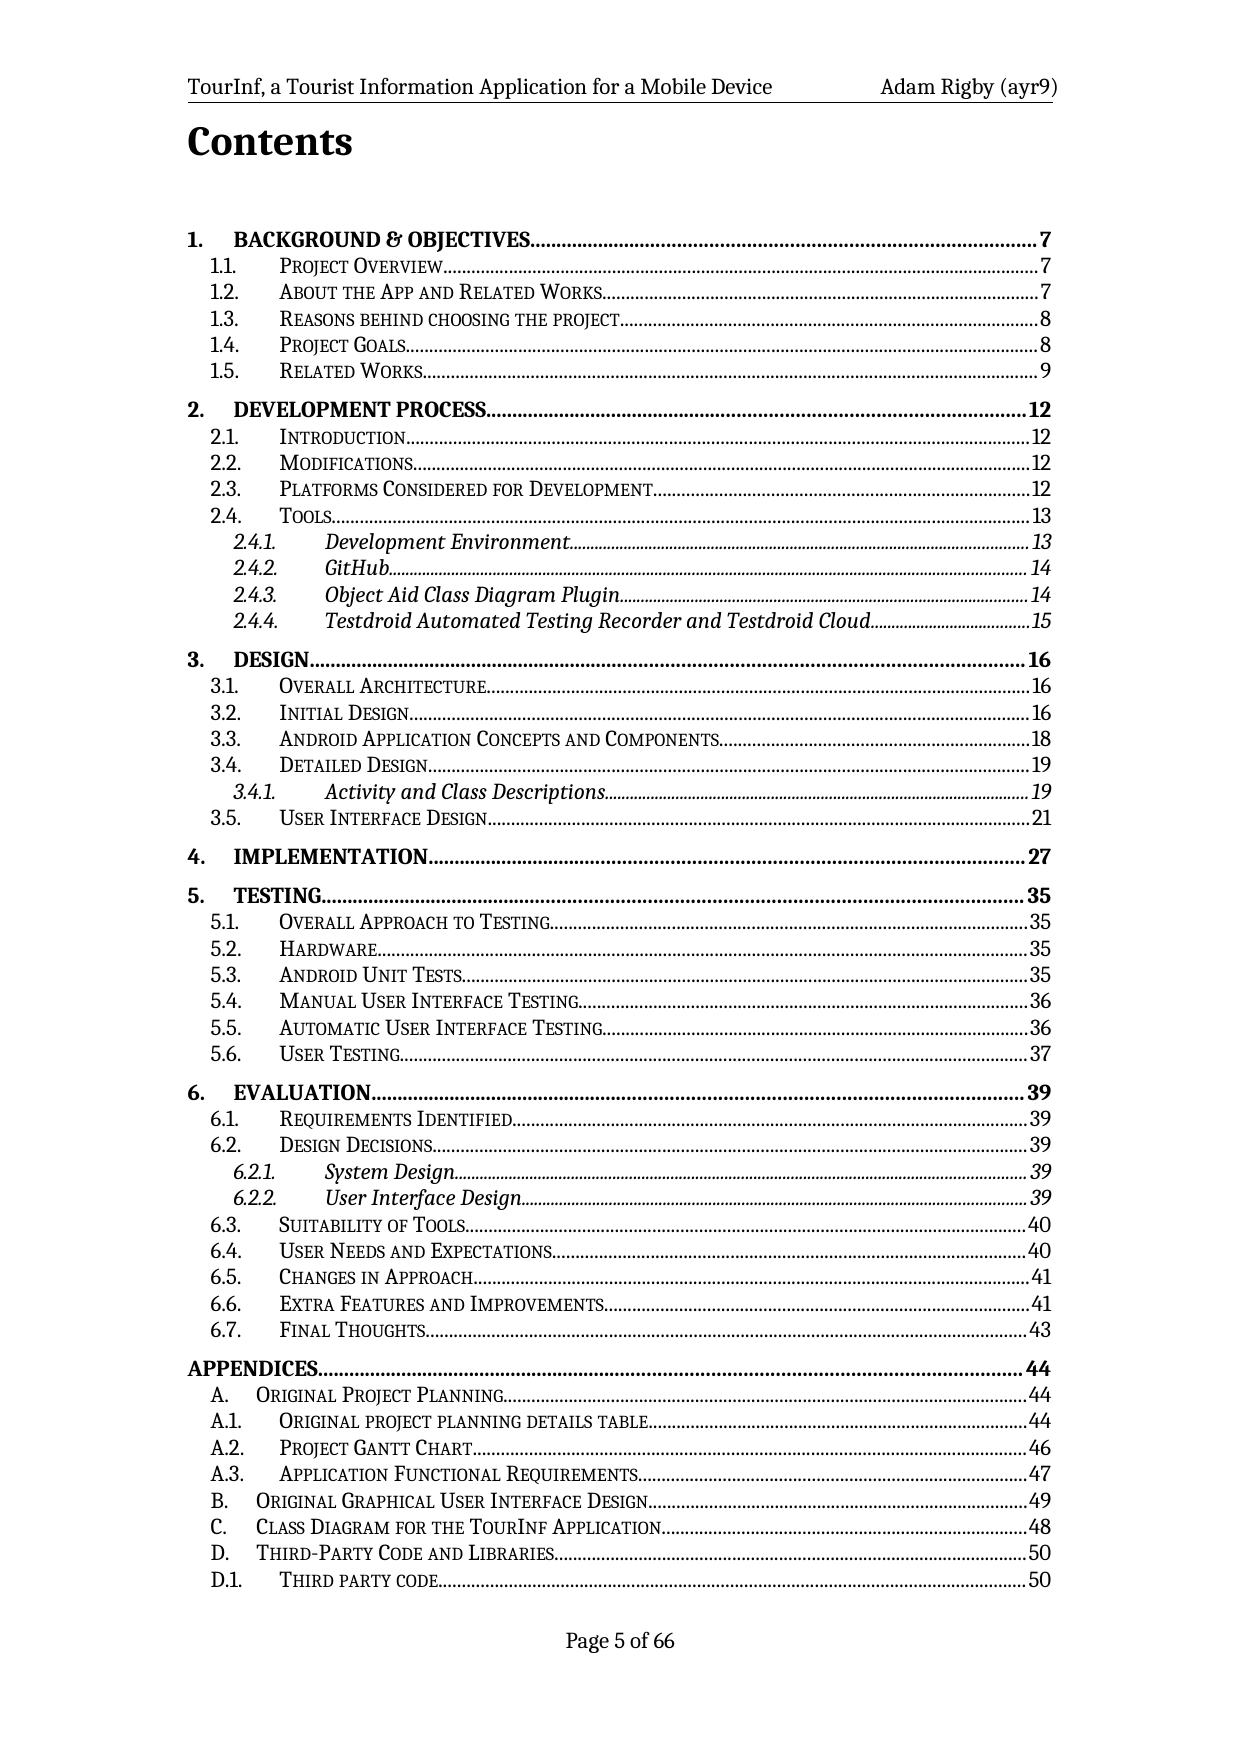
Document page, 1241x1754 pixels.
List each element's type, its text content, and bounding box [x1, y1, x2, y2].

text 2.4.3. Object Aid Class Diagram Plugin 14 [233, 582, 1053, 608]
text 3.4.1. Activity and Class Descriptions 19 [233, 778, 1053, 805]
text 6.6. Extra Features and Improvements 41 [210, 1290, 1053, 1317]
text 1.1. Project Overview 7 [210, 253, 1053, 279]
text 6. Evaluation 39 [187, 1079, 1053, 1106]
text 5.4. Manual User Interface Testing 36 [210, 988, 1053, 1014]
text 5.2. Hardware 35 [210, 935, 1053, 962]
text 2. Development Process 12 [187, 397, 1053, 423]
text 5.1. Overall Approach to Testing 35 [210, 909, 1053, 935]
text Contents [187, 118, 1053, 166]
text B. Original Graphical User Interface Design 49 [210, 1487, 1053, 1514]
text 6.3. Suitability of Tools 40 [210, 1211, 1053, 1238]
text 1.5. Related Works 9 [210, 358, 1053, 384]
text 1.3. Reasons behind choosing the project 8 [210, 306, 1053, 332]
text 5.3. Android Unit Tests 35 [210, 962, 1053, 988]
text 6.2. Design Decisions 39 [210, 1132, 1053, 1159]
text 5.6. User Testing 37 [210, 1041, 1053, 1067]
text 3. Design 16 [187, 647, 1053, 673]
text D. Third-Party Code and Libraries 50 [210, 1540, 1053, 1566]
text 5. Testing 35 [187, 883, 1053, 909]
text 1.4. Project Goals 8 [210, 332, 1053, 358]
text 3.1. Overall Architecture 16 [210, 673, 1053, 699]
text 6.2.2. User Interface Design 39 [233, 1185, 1053, 1211]
text C. Class Diagram for the TourInf Application 48 [210, 1514, 1053, 1540]
text 6.2.1. System Design 39 [233, 1159, 1053, 1185]
text 2.4. Tools 13 [210, 502, 1053, 529]
text 3.4. Detailed Design 19 [210, 752, 1053, 778]
text A.2. Project Gantt Chart 46 [210, 1435, 1053, 1461]
text 2.4.1. Development Environment 13 [233, 529, 1053, 555]
text 2.1. Introduction 12 [210, 423, 1053, 450]
text 6.1. Requirements Identified 39 [210, 1106, 1053, 1132]
text 6.7. Final Thoughts 43 [210, 1317, 1053, 1343]
text A.3. Application Functional Requirements 47 [210, 1461, 1053, 1487]
text A.1. Original project planning details table 44 [210, 1408, 1053, 1435]
text 3.2. Initial Design 16 [210, 699, 1053, 726]
text 5.5. Automatic User Interface Testing 36 [210, 1014, 1053, 1041]
text 2.2. Modifications 12 [210, 450, 1053, 476]
text 3.5. User Interface Design 21 [210, 805, 1053, 831]
text 1. Background & Objectives 7 [187, 226, 1053, 253]
text 4. Implementation 27 [187, 844, 1053, 870]
text 6.4. User Needs and Expectations 40 [210, 1238, 1053, 1264]
text 2.4.2. GitHub 14 [233, 555, 1053, 582]
text D.1. Third party code 50 [210, 1566, 1053, 1593]
text 6.5. Changes in Approach 41 [210, 1264, 1053, 1290]
text 2.4.4. Testdroid Automated Testing Recorder and Testdroid Cloud 15 [233, 608, 1053, 634]
text 2.3. Platforms Considered for Development 12 [210, 476, 1053, 502]
text 1.2. About the App and Related Works 7 [210, 279, 1053, 306]
text A. Original Project Planning 44 [210, 1382, 1053, 1408]
text 3.3. Android Application Concepts and Components 18 [210, 726, 1053, 752]
text Appendices 44 [187, 1356, 1053, 1382]
